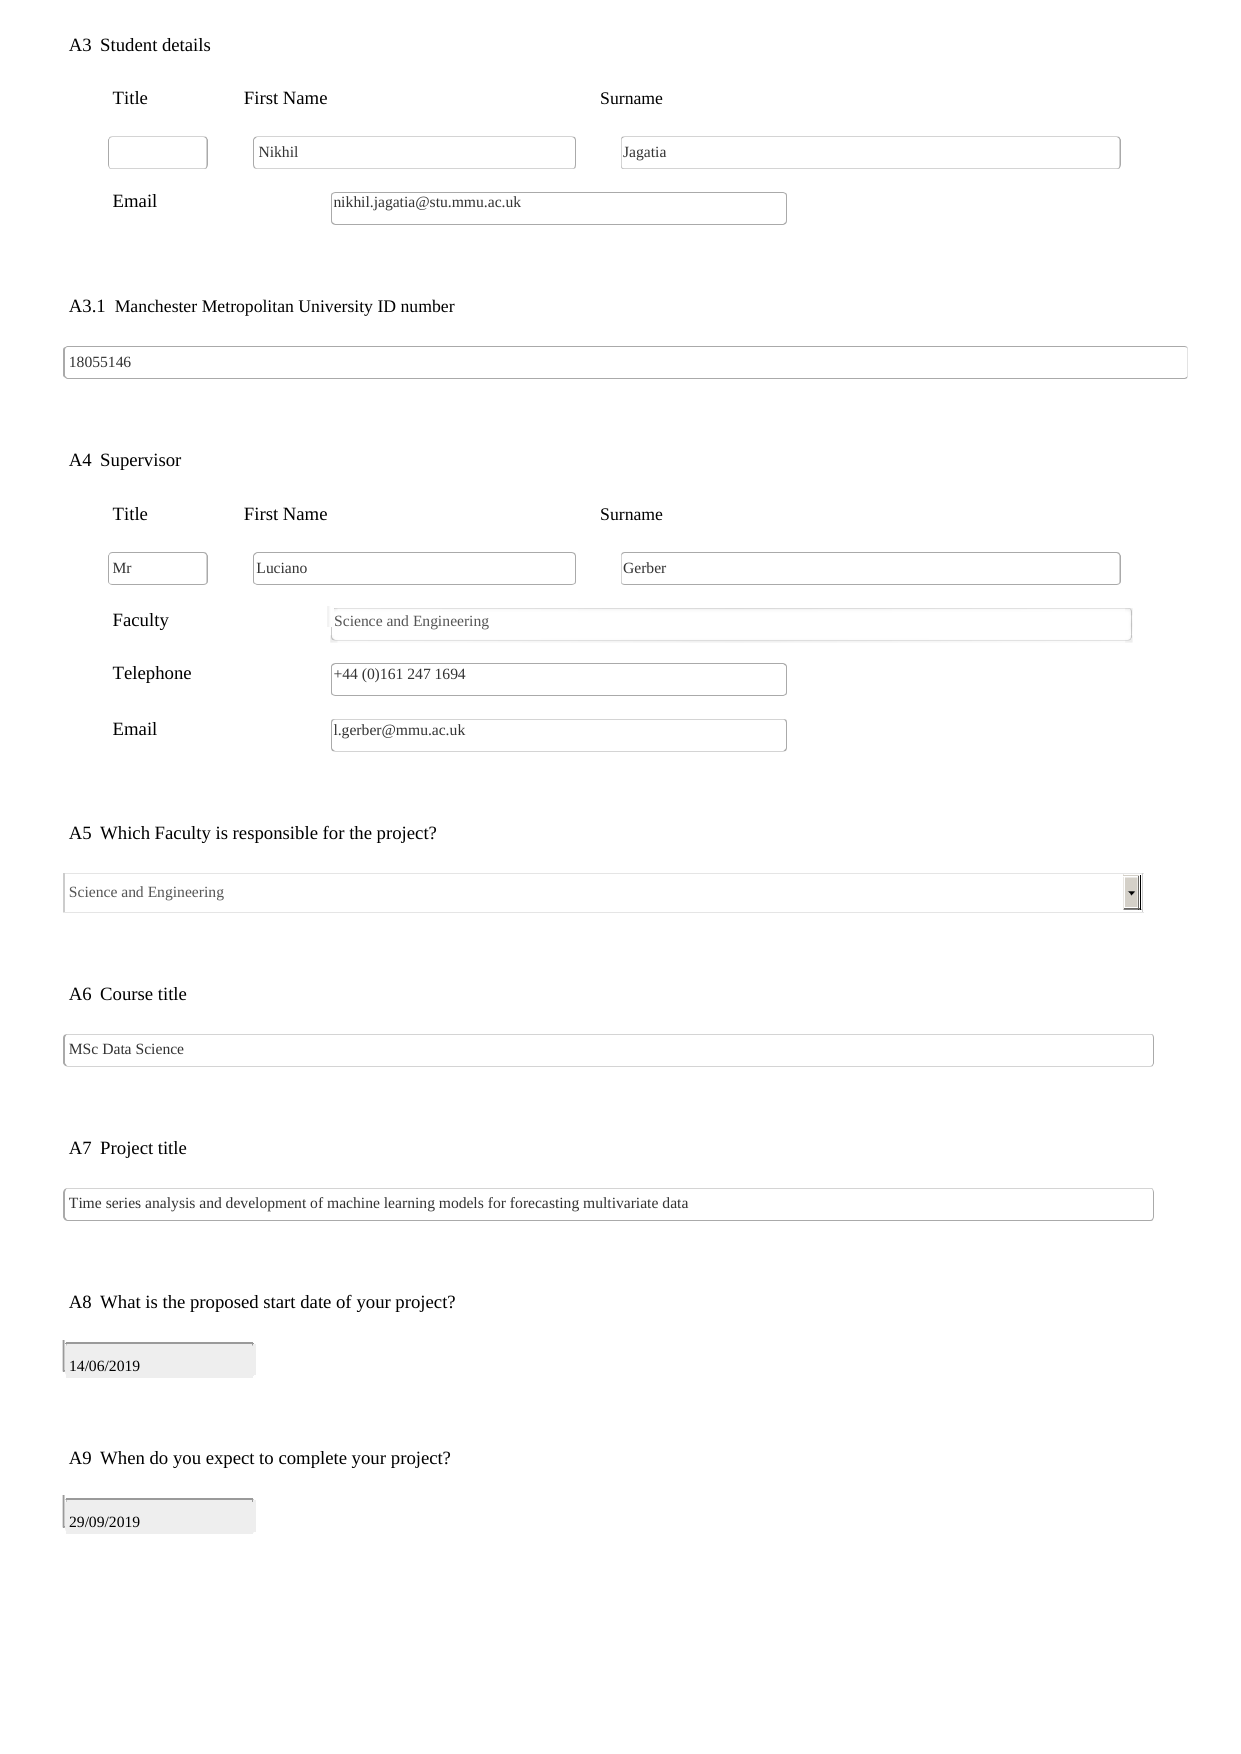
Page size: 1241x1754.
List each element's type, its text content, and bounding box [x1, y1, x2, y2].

text MSc Data Science [69, 1040, 1090, 1058]
text 14/06/2019 [62, 1340, 1090, 1375]
text A9 When do you expect to complete your project? [69, 1447, 1090, 1469]
text Telephone +44 (0)161 247 1694 [112, 662, 1090, 683]
text Science and Engineering [69, 883, 1090, 901]
text Time series analysis and development of machine learning models for forecasting multivariate data [69, 1194, 1090, 1212]
picture [52, 29, 1188, 1600]
text A5 Which Faculty is responsible for the project? [69, 822, 1090, 844]
text Email l.gerber@mmu.ac.uk [112, 717, 1090, 739]
text A6 Course title [69, 983, 1090, 1004]
text Nikhil Jagatia [258, 143, 1090, 161]
text 29/09/2019 [62, 1496, 1090, 1531]
text A3.1 Manchester Metropolitan University ID number [69, 295, 1090, 317]
text Title First Name Surname [112, 87, 1090, 108]
text Title First Name Surname [112, 502, 1090, 524]
text Email nikhil.jagatia@stu.mmu.ac.uk [112, 190, 1090, 212]
text 18055146 [69, 352, 1090, 370]
text A3 Student details [69, 34, 1134, 55]
text Faculty Science and Engineering [112, 606, 1090, 631]
text A8 What is the proposed start date of your project? [69, 1291, 1090, 1313]
text A7 Project title [69, 1137, 1090, 1159]
text Mr Luciano Gerber [112, 558, 1090, 576]
text A4 Supervisor [69, 449, 1090, 471]
